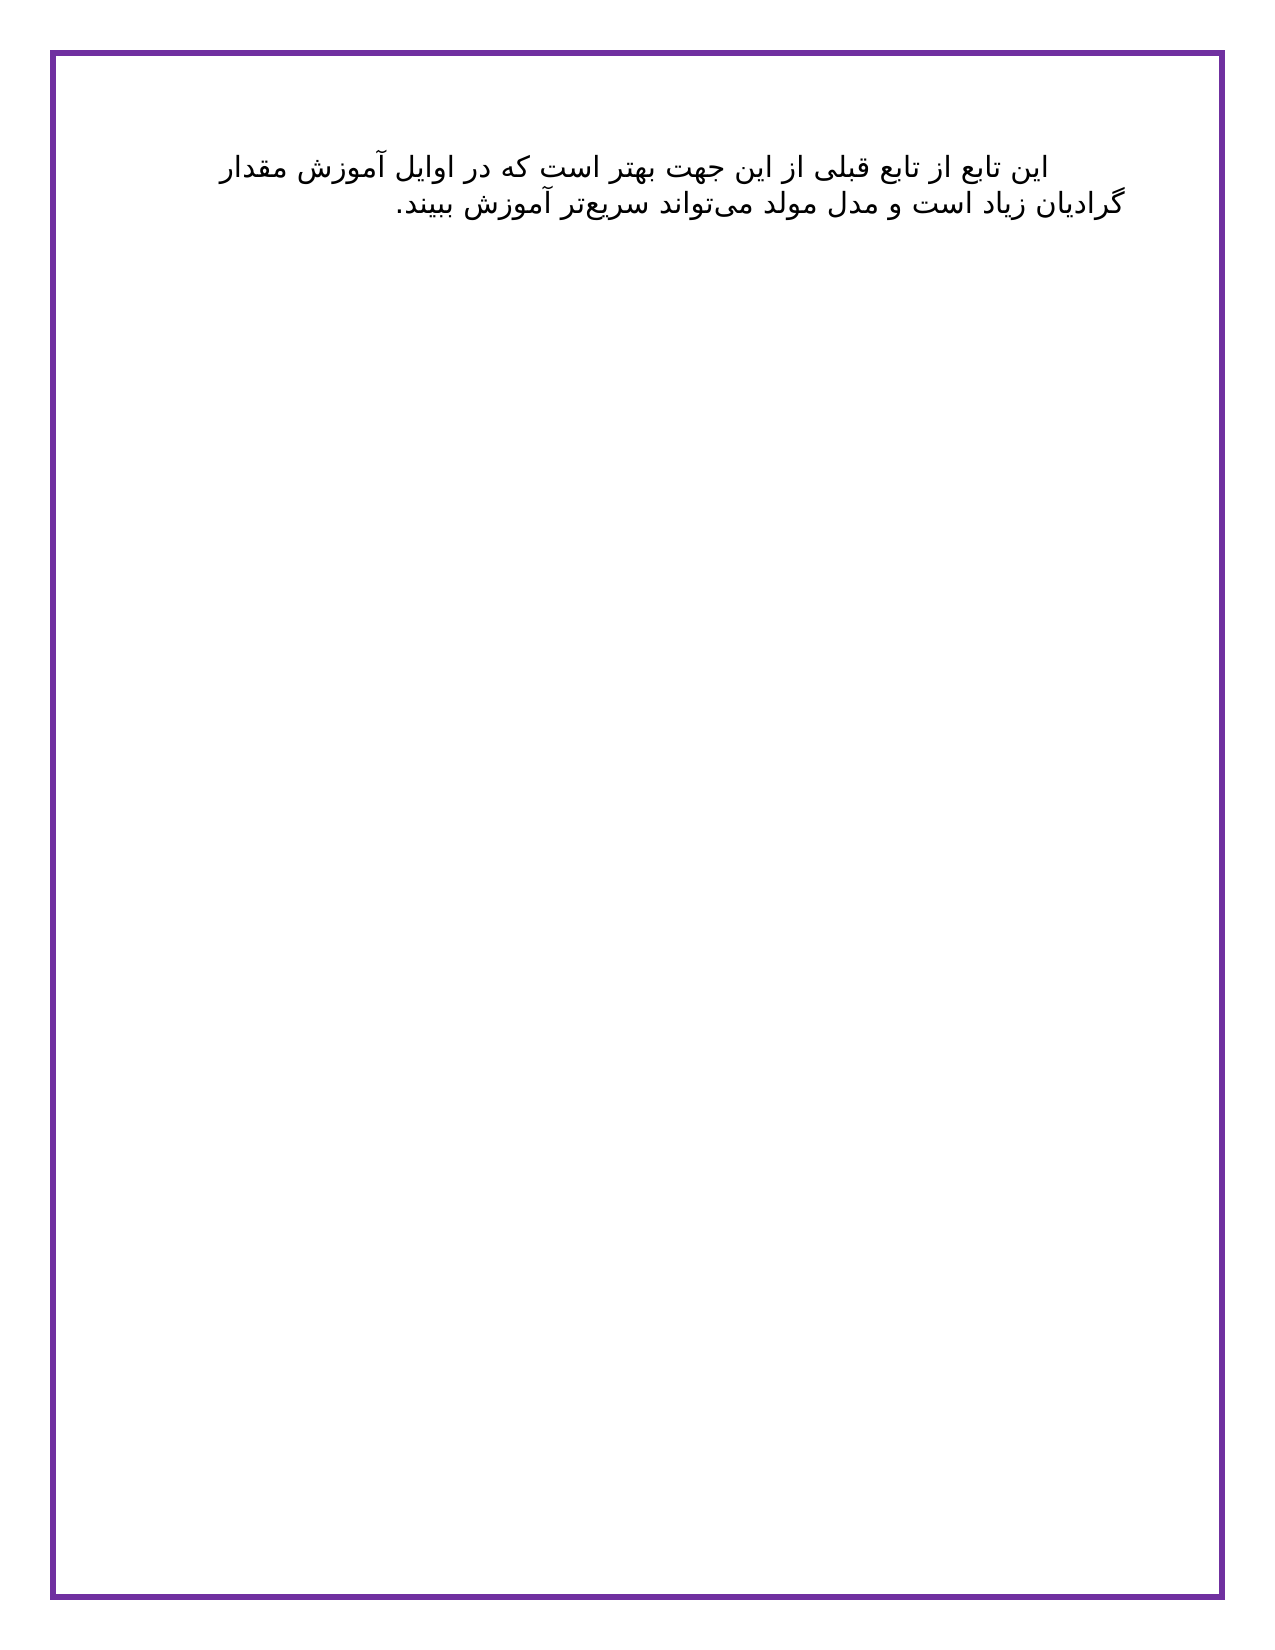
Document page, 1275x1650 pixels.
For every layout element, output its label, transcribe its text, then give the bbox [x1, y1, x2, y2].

text این تابع از تابع قبلی از این جهت بهتر است که در اوایل آموزش مقدار گرادیان زیاد است و مدل مولد می‌تواند سریع‌تر آموزش ببیند. [150, 150, 1125, 221]
